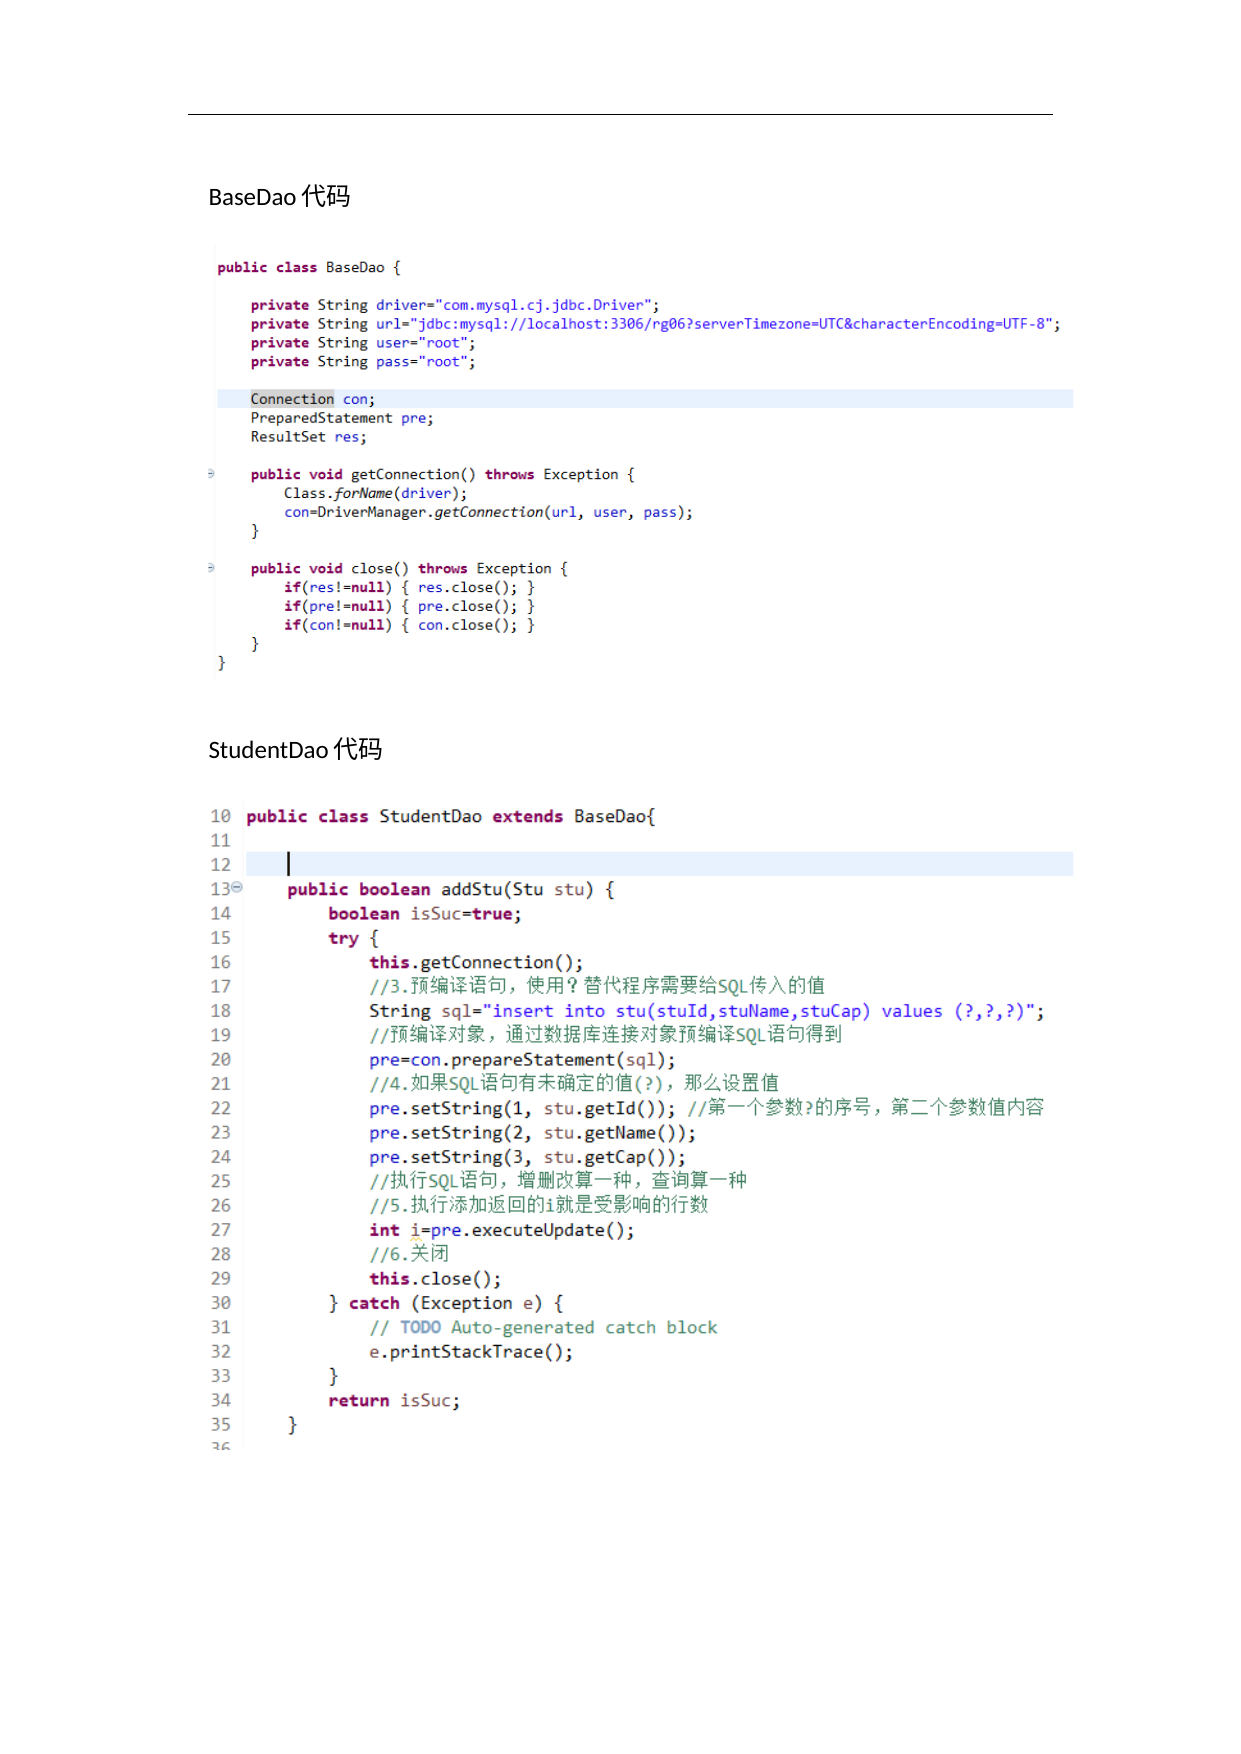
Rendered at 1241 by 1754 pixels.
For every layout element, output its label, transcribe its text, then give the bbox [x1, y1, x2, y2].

text BaseDao代码 [187, 162, 1053, 227]
picture [208, 798, 1074, 1450]
picture [208, 245, 1074, 681]
text StudentDao代码 [187, 715, 1053, 780]
